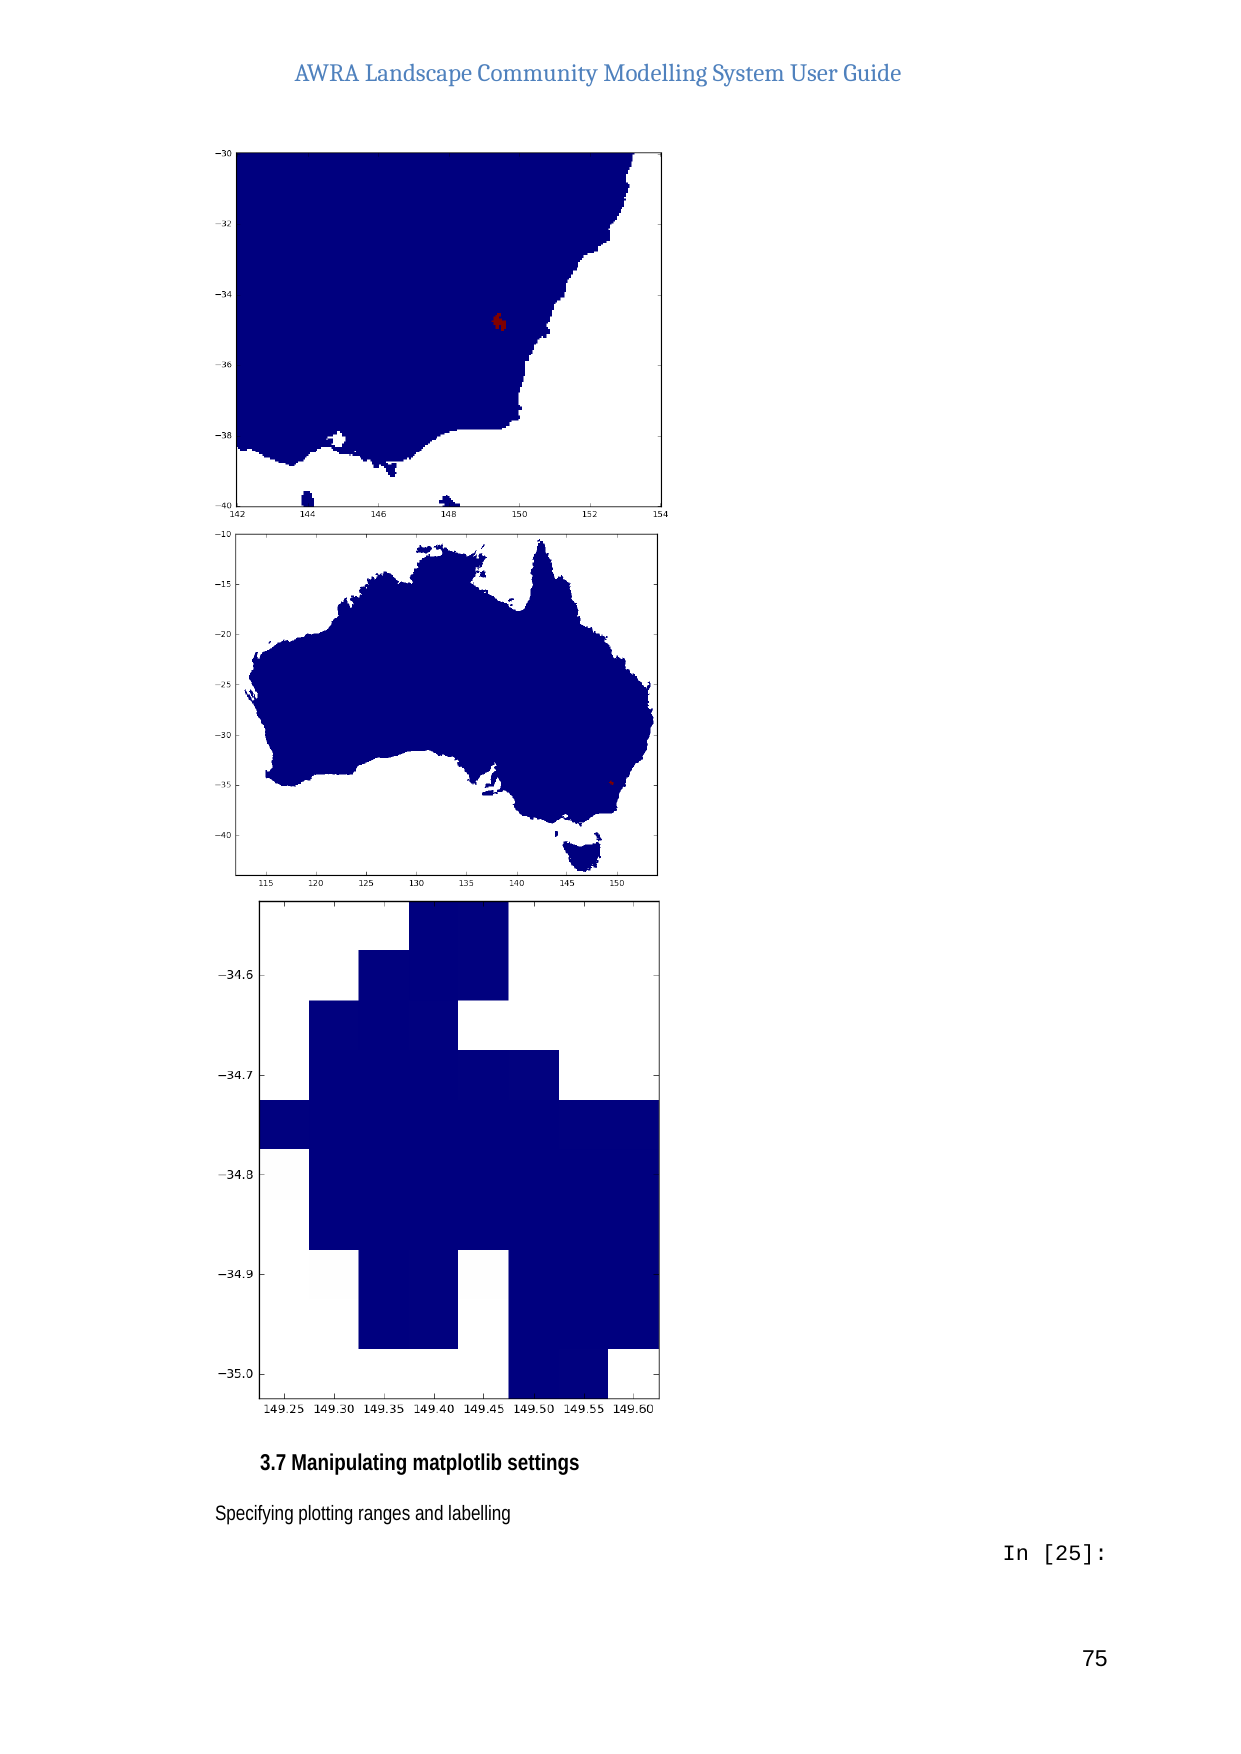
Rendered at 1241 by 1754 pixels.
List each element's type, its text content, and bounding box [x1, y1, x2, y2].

text In [25]: [89, 1537, 1107, 1567]
subtitle Specifying plotting ranges and labelling [215, 1500, 1107, 1524]
subtitle 3.7 Manipulating matplotlib settings [209, 1449, 1107, 1475]
picture [208, 144, 674, 1424]
